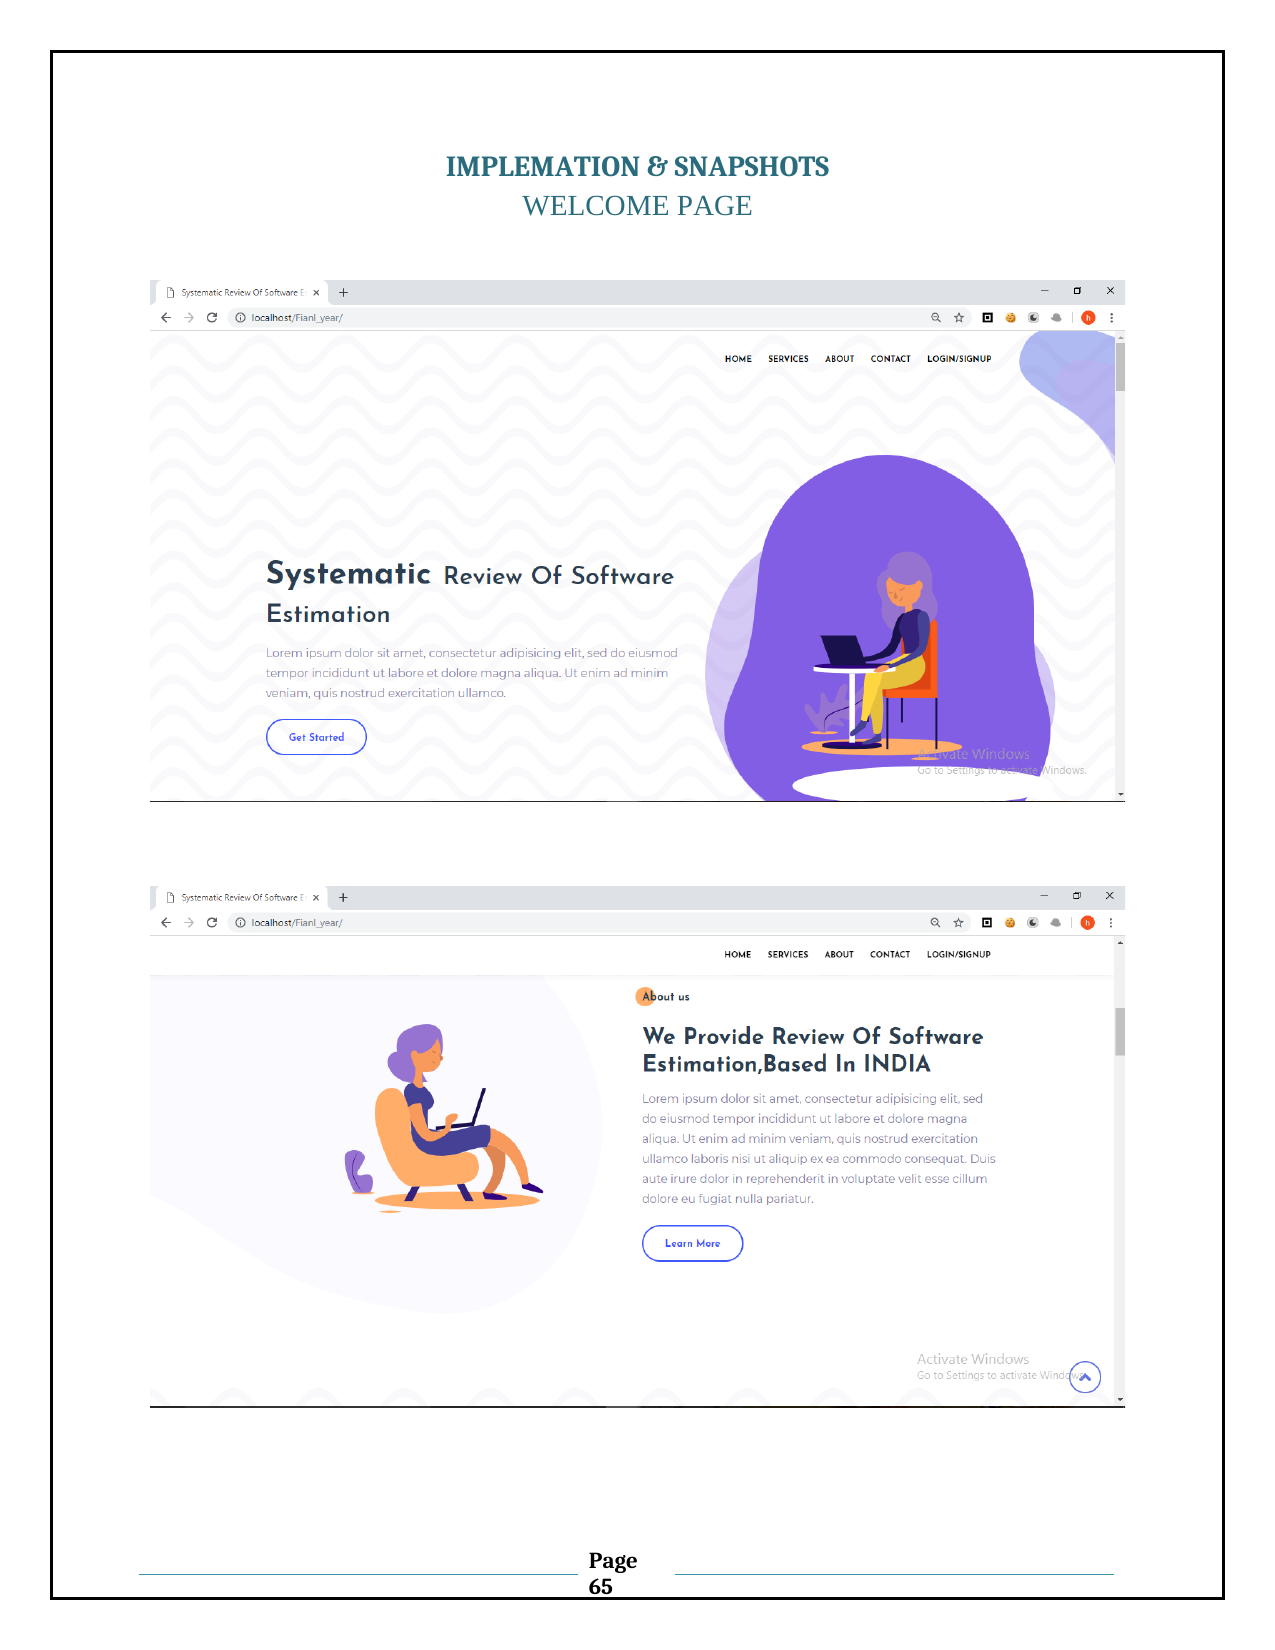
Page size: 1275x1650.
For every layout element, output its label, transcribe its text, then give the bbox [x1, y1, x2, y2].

picture [150, 886, 1125, 1408]
picture [150, 280, 1125, 802]
text WELCOME PAGE [150, 188, 1125, 222]
subtitle IMPLEMATION & SNAPSHOTS [150, 150, 1125, 183]
